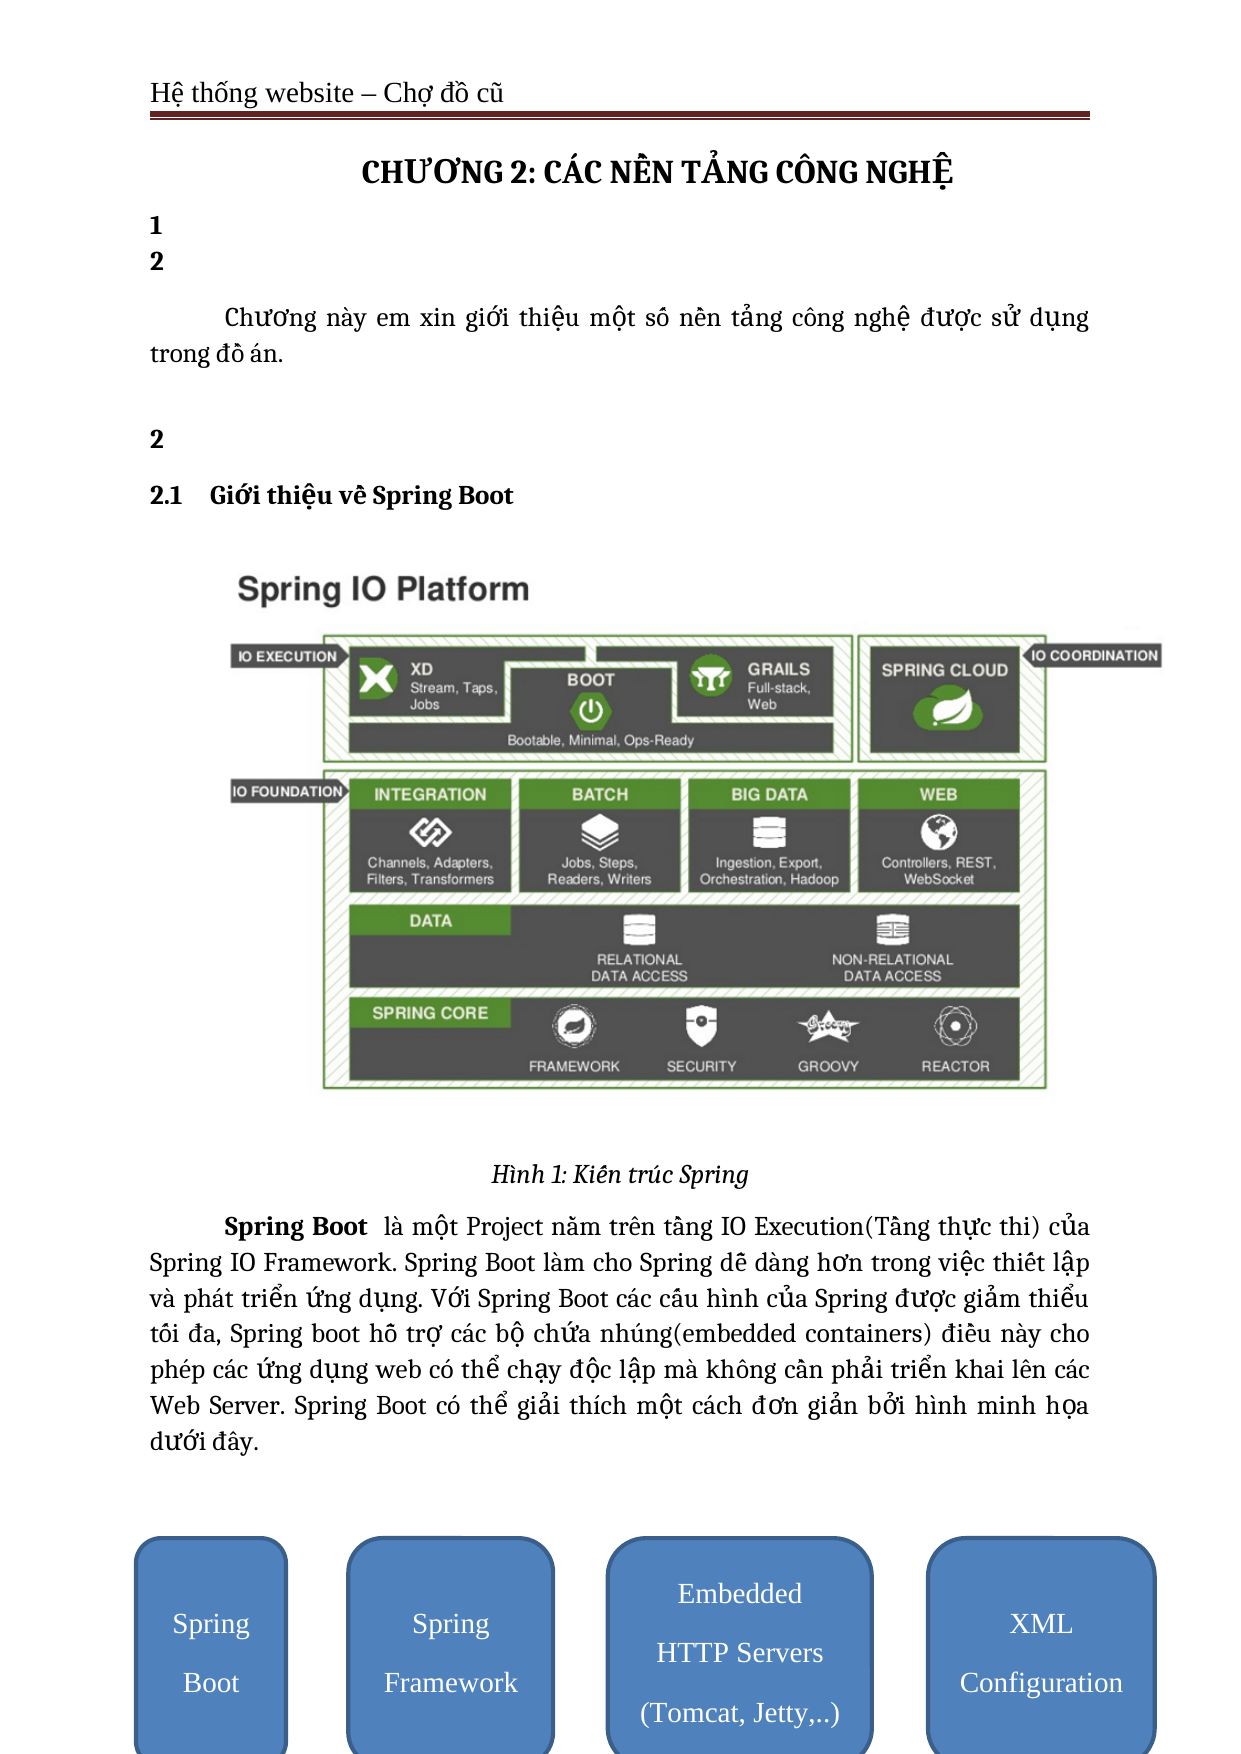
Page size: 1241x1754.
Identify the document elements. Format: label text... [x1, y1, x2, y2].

text Chương này em xin giới thiệu một số nền tảng công nghệ được sử dụng trong đồ án. [150, 302, 1090, 369]
text Hình 1: Kiến trúc Spring [150, 1159, 1090, 1190]
picture [225, 564, 1166, 1098]
text Spring Boot là một Project nằm trên tầng IO Execution(Tầng thực thi) của Spring IO Framework. Spring Boot làm cho Spring dễ dàng hơn trong việc thiết lập và phát triển ứng dụng. Với Spring Boot các cấu hình của Spring được giảm thiểu tối đa, Spring boot hỗ trợ các bộ chứa nhúng(embedded containers) điều này cho phép các ứng dụng web có thể chạy độc lập mà không cần phải triển khai lên các Web Server. Spring Boot có thể giải thích một cách đơn giản bởi hình minh họa dưới đây. [150, 1211, 1090, 1457]
subtitle Giới thiệu về Spring Boot [150, 480, 1090, 512]
subtitle CHƯƠNG 2: CÁC NỀN TẢNG CÔNG NGHỆ [225, 153, 1090, 192]
